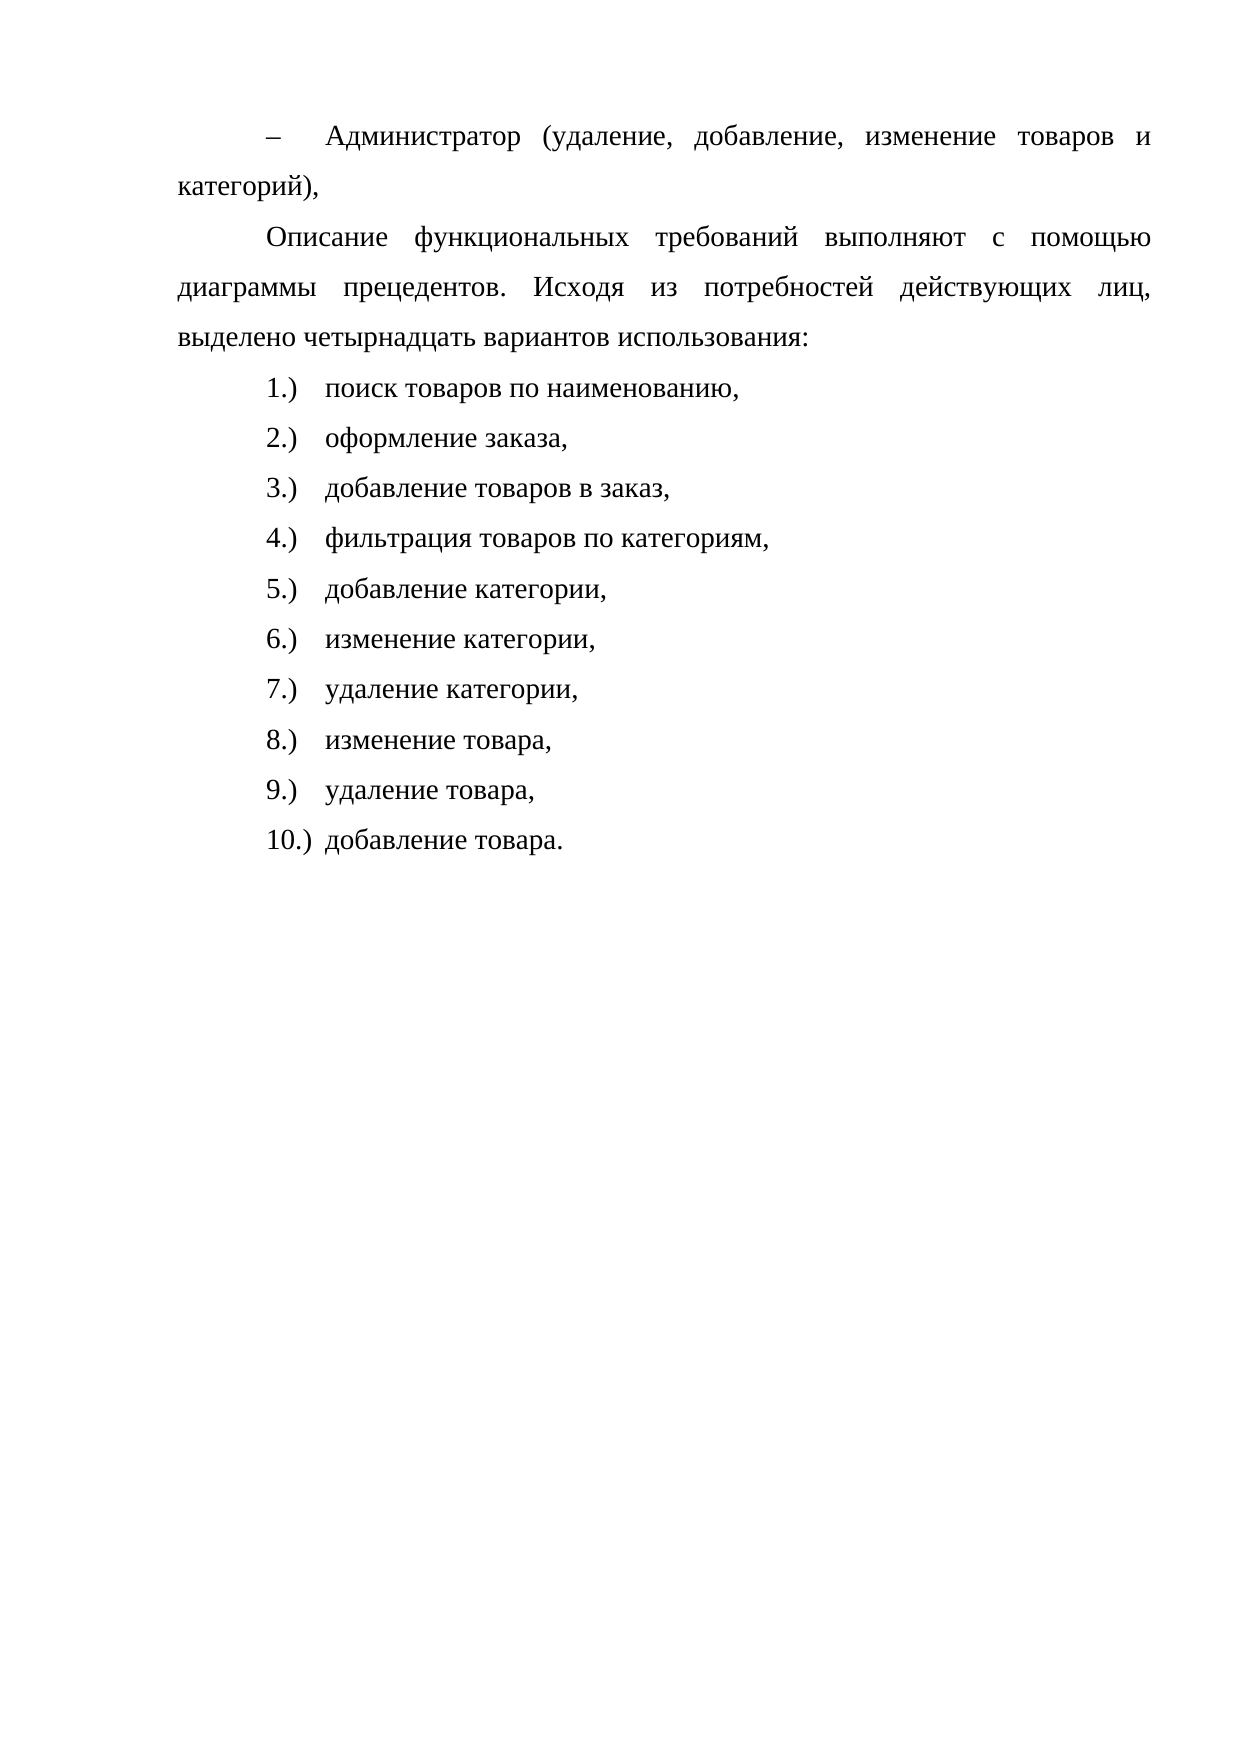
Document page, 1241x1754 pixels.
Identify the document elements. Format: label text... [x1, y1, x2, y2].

list добавление товара. [177, 822, 1152, 856]
list фильтрация товаров по категориям, [177, 521, 1152, 554]
list оформление заказа, [177, 420, 1152, 453]
list Описание функциональных требований выполняют с помощью диаграммы прецедентов. Исходя из потребностей действующих лиц, выделено четырнадцать вариантов использования: [177, 219, 1152, 353]
list Администратор (удаление, добавление, изменение товаров и категорий), [177, 118, 1152, 202]
list изменение категории, [177, 621, 1152, 655]
list поиск товаров по наименованию, [177, 370, 1152, 403]
list удаление товара, [177, 772, 1152, 806]
list удаление категории, [177, 672, 1152, 705]
list добавление категории, [177, 571, 1152, 604]
list изменение товара, [177, 722, 1152, 755]
list добавление товаров в заказ, [177, 470, 1152, 504]
